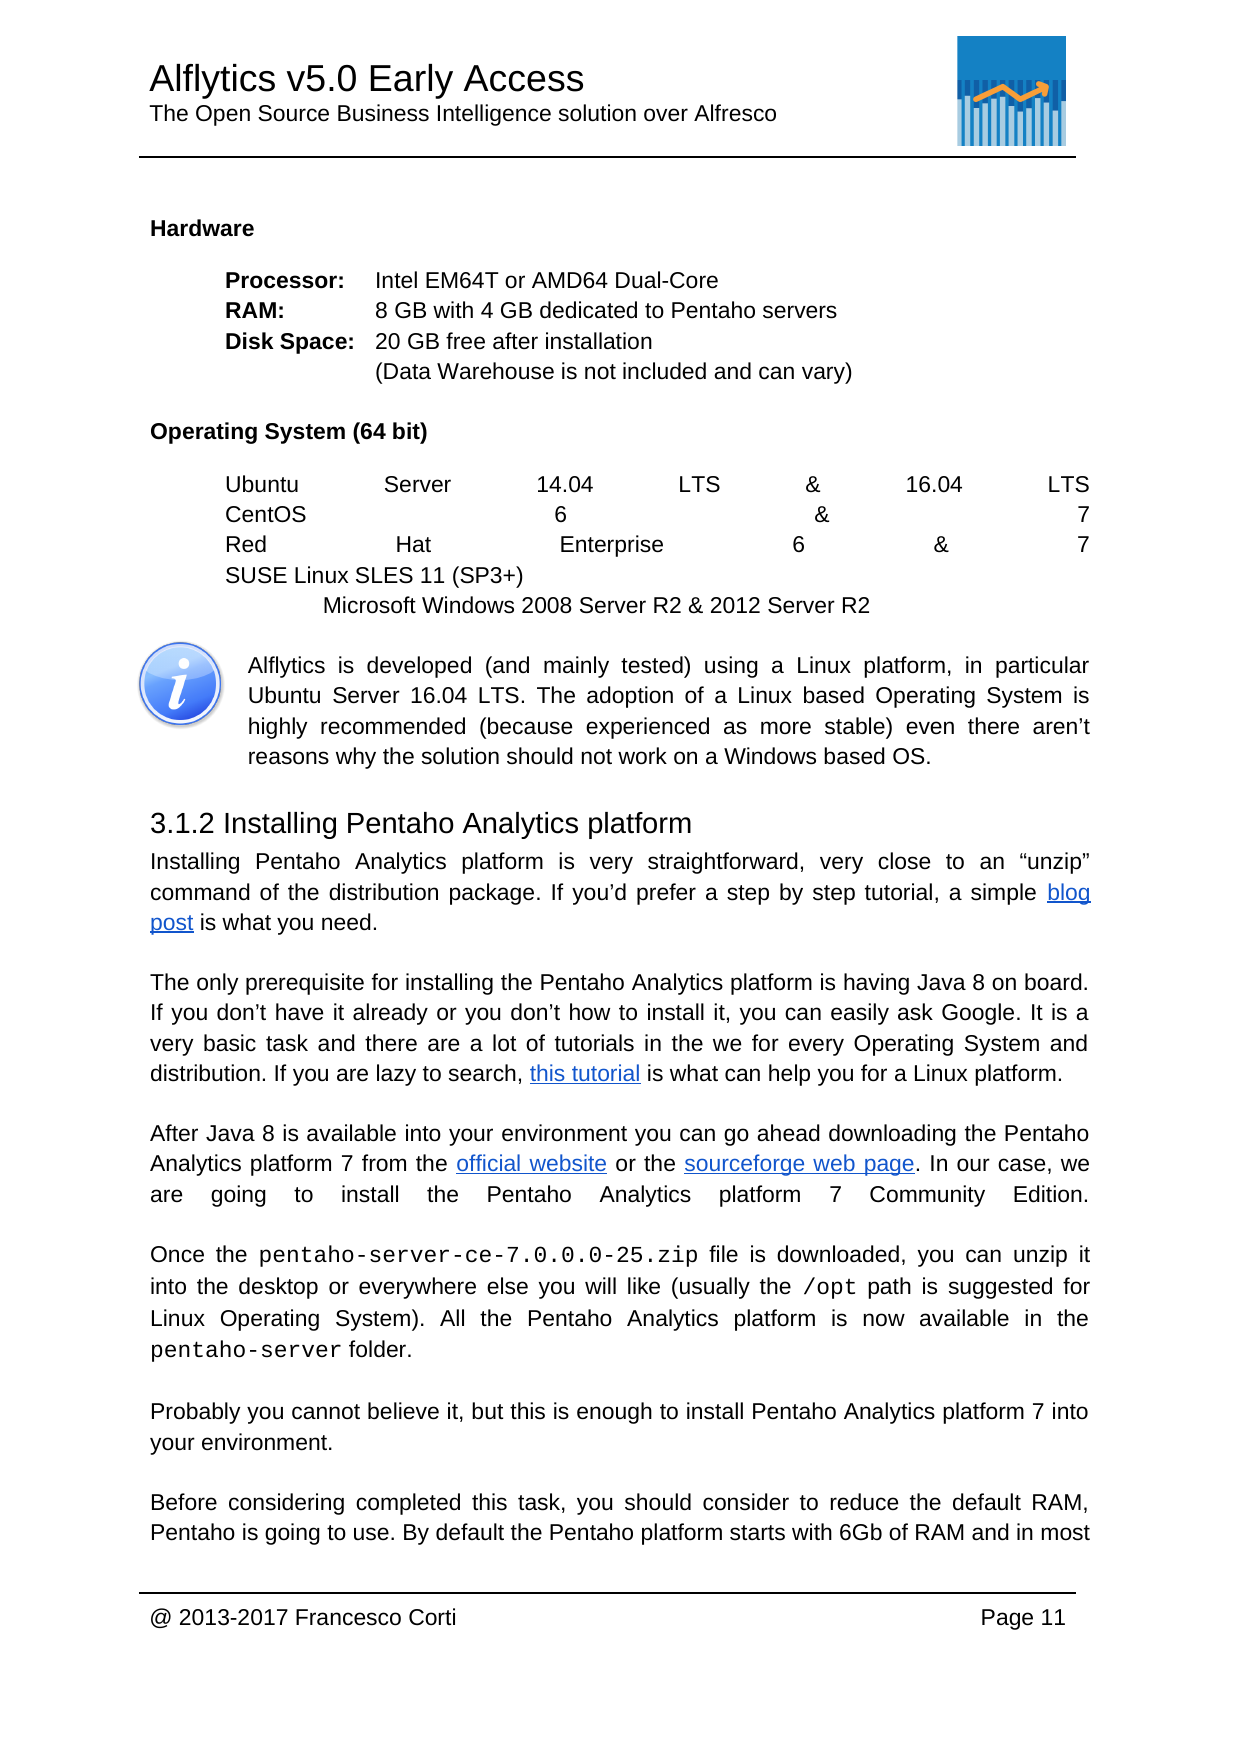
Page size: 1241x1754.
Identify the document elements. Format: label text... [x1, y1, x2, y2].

text The only prerequisite for installing the Pentaho Analytics platform is having Java 8 on board. If you don’t have it already or you don’t how to install it, you can easily ask Google. It is a very basic task and there are a lot of tutorials in the we for every Operating System and distribution. If you are lazy to search, this tutorial is what can help you for a Linux platform. [150, 969, 1090, 1086]
text Microsoft Windows 2008 Server R2 & 2012 Server R2 [225, 592, 1090, 618]
text RAM: 8 GB with 4 GB dedicated to Pentaho servers [225, 297, 1090, 324]
picture [131, 634, 229, 733]
text Processor: Intel EM64T or AMD64 Dual-Core [225, 267, 1090, 293]
text Ubuntu Server 14.04 LTS & 16.04 LTS CentOS 6 & 7 Red Hat Enterprise 6 & 7 SUSE Linux SLES 11 (SP3+) [225, 471, 1090, 588]
text Installing Pentaho Analytics platform is very straightforward, very close to an “unzip” command of the distribution package. If you’d prefer a step by step tutorial, a simple blog post is what you need. [150, 848, 1090, 935]
text Alflytics is developed (and mainly tested) using a Linux platform, in particular Ubuntu Server 16.04 LTS. The adoption of a Linux based Operating System is highly recommended (because experienced as more stable) even there aren’t reasons why the solution should not work on a Windows based OS. [150, 652, 1090, 769]
text Operating System (64 bit) [150, 418, 1090, 444]
text After Java 8 is available into your environment you can go ahead downloading the Pentaho Analytics platform 7 from the official website or the sourceforge web page. In our case, we are going to install the Pentaho Analytics platform 7 Community Edition. Once the pentaho-server-ce-7.0.0.0-25.zip file is downloaded, you can unzip it into the desktop or everywhere else you will like (usually the /opt path is suggested for Linux Operating System). All the Pentaho Analytics platform is now available in the pentaho-server folder. [150, 1120, 1090, 1364]
text Hardware [150, 214, 1090, 241]
subtitle 3.1.2 Installing Pentaho Analytics platform [150, 806, 1090, 840]
text (Data Warehouse is not included and can vary) [375, 358, 1090, 384]
text Disk Space: 20 GB free after installation [225, 328, 1090, 354]
text Probably you cannot believe it, but this is enough to install Pentaho Analytics platform 7 into your environment. [150, 1398, 1090, 1455]
picture [957, 36, 1066, 146]
